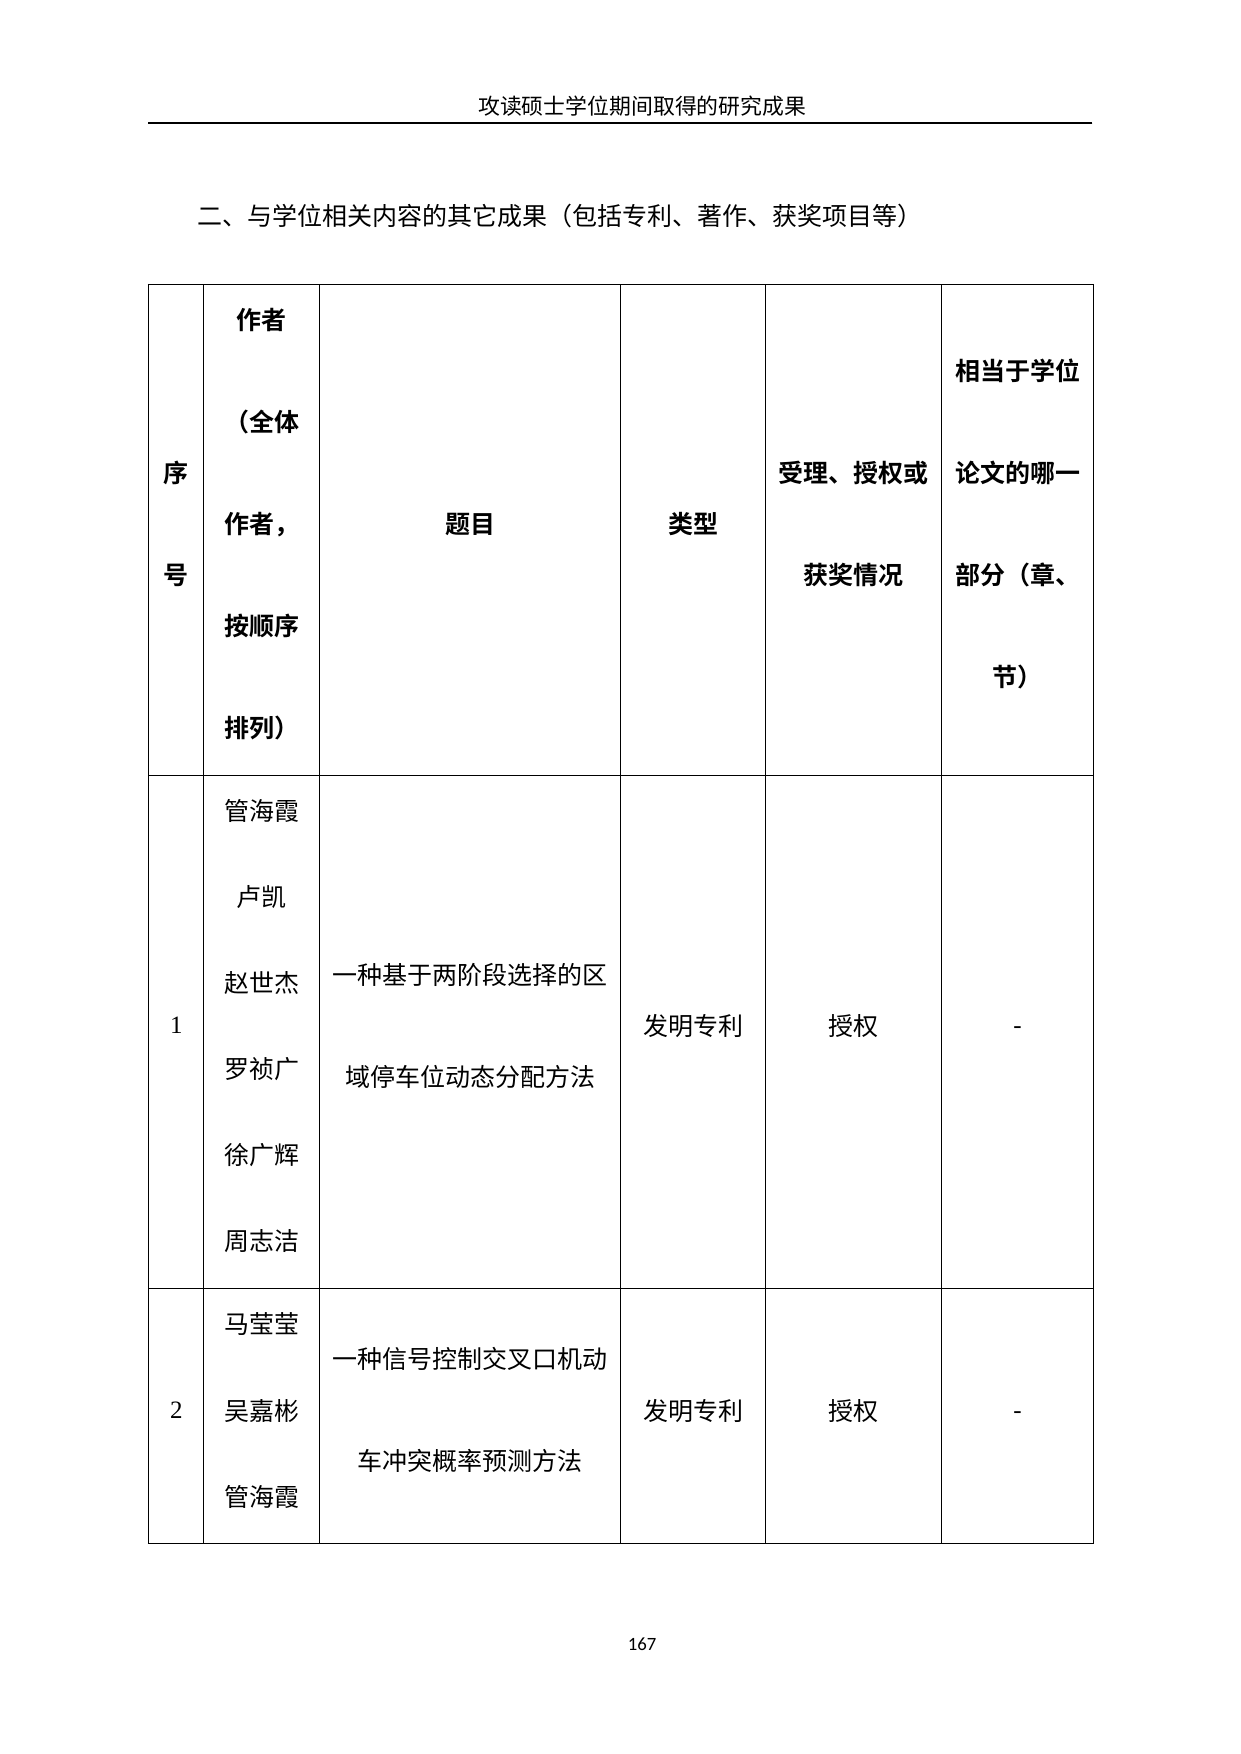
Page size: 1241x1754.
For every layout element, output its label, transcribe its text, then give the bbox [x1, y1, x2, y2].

text 二、与学位相关内容的其它成果（包括专利、著作、获奖项目等） [148, 181, 1092, 249]
table_header 序号 [149, 285, 203, 774]
table_header 作者（全体作者，按顺序排列） [204, 285, 319, 774]
table_header 相当于学位论文的哪一部分（章、节） [942, 285, 1093, 774]
table_cell 马莹莹 吴嘉彬 管海霞 温沉 [204, 1289, 319, 1543]
table_cell 2 [149, 1289, 203, 1543]
table_header 题目 [320, 285, 620, 774]
table_cell 授权 [766, 1289, 941, 1543]
table_header 类型 [621, 285, 765, 774]
table_cell 发明专利 [621, 1289, 765, 1543]
table_header 受理、授权或获奖情况 [766, 285, 941, 774]
table_cell - [942, 1289, 1093, 1543]
table_cell 管海霞 卢凯 赵世杰 罗祯广 徐广辉 周志洁 [204, 776, 319, 1288]
table_cell - [942, 776, 1093, 1288]
table_cell 授权 [766, 776, 941, 1288]
table_cell 1 [149, 776, 203, 1288]
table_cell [320, 1289, 620, 1543]
table_cell 一种基于两阶段选择的区域停车位动态分配方法 [320, 776, 620, 1288]
table_cell 发明专利 [621, 776, 765, 1288]
